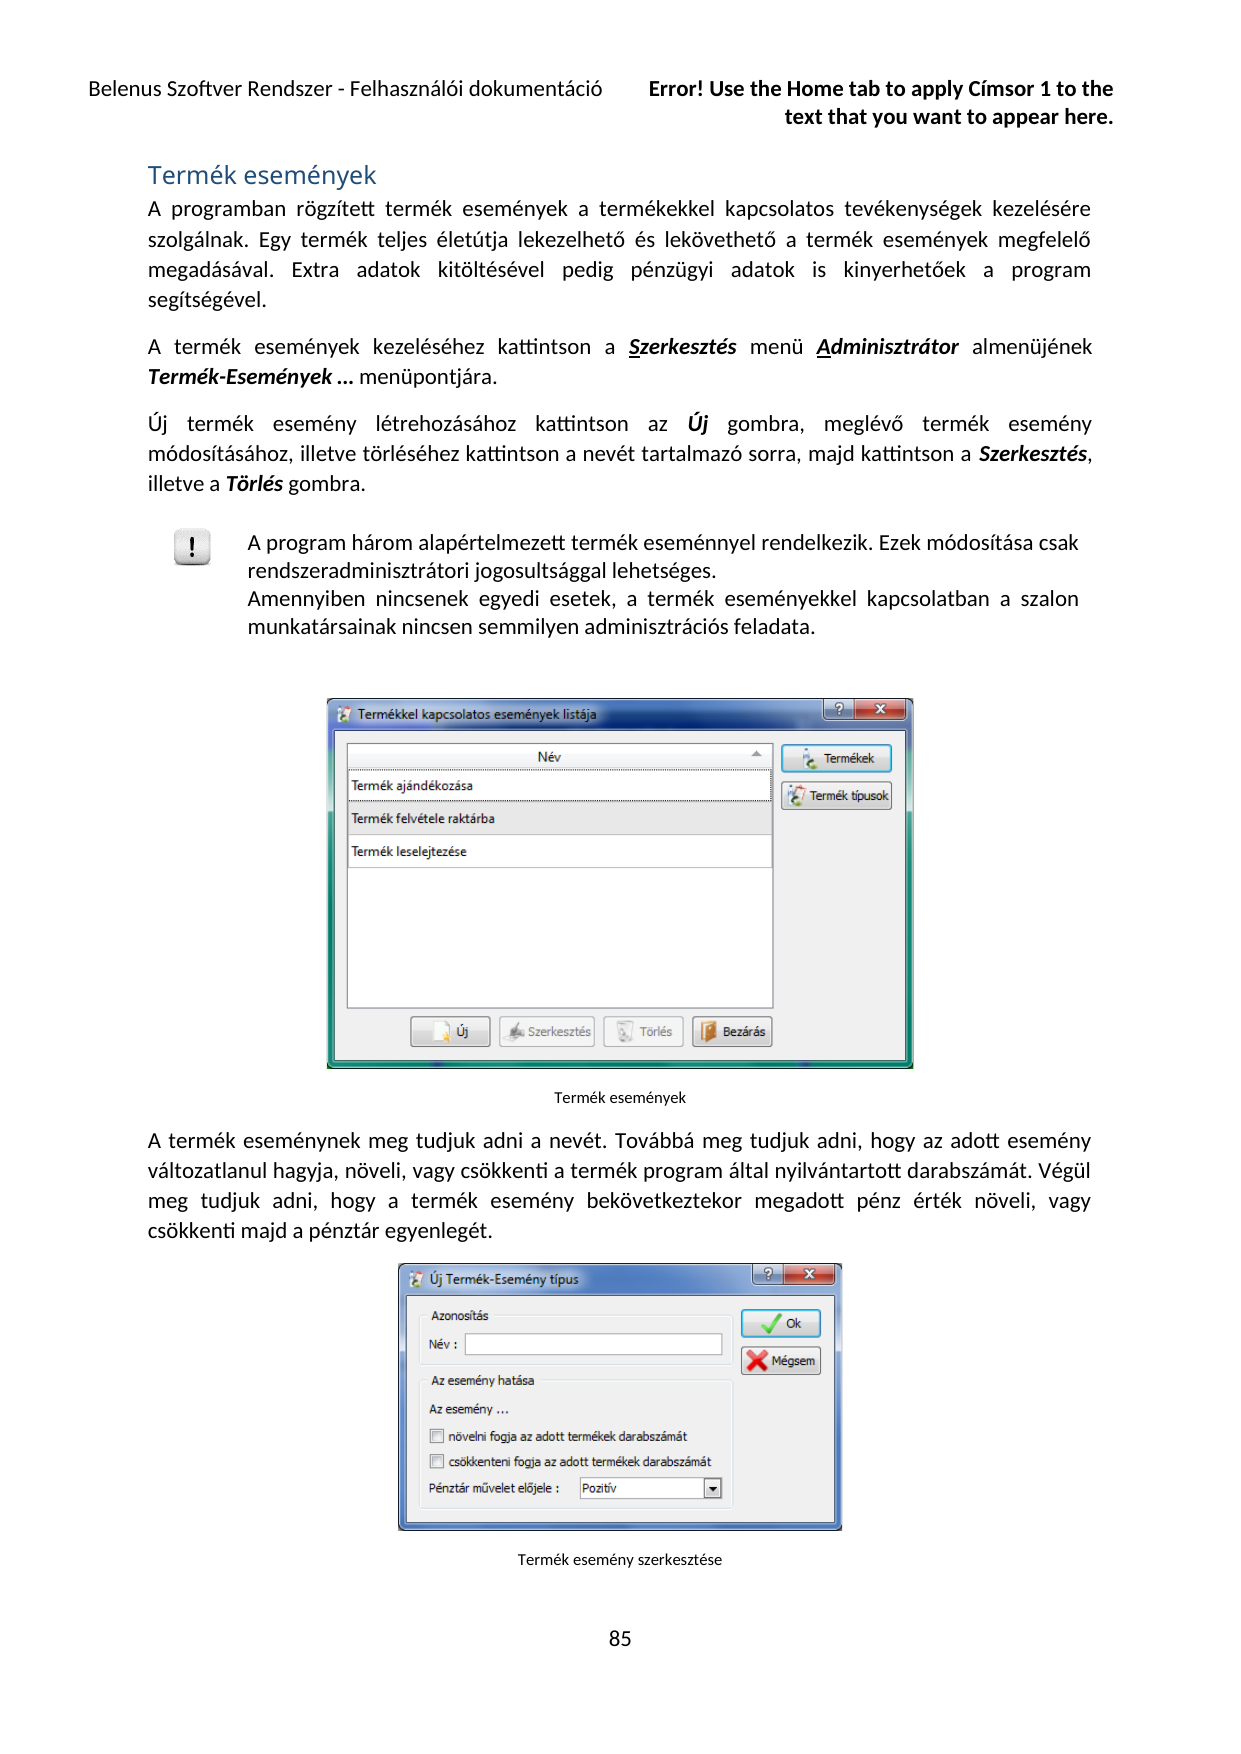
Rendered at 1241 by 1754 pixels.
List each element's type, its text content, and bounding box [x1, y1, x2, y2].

picture [173, 528, 211, 566]
text A programban rögzített termék események a termékekkel kapcsolatos tevékenységek kezelésére szolgálnak. Egy termék teljes életútja lekezelhető és lekövethető a termék események megfelelő megadásával. Extra adatok kitöltésével pedig pénzügyi adatok is kinyerhetőek a program segítségével. [148, 194, 1093, 313]
text Termék események [148, 1087, 1093, 1108]
picture [326, 698, 914, 1069]
table_header A program három alapértelmezett termék eseménnyel rendelkezik. Ezek módosítása csak rendszeradminisztrátori jogosultsággal lehetséges. Amennyiben nincsenek egyedi esetek, a termék eseményekkel kapcsolatban a szalon munkatársainak nincsen semmilyen adminisztrációs feladata. [236, 516, 1092, 652]
subtitle Termék események [148, 158, 1093, 192]
text A termék események kezeléséhez kattintson a Szerkesztés menü Adminisztrátor almenüjének Termék-Események … menüpontjára. [148, 332, 1093, 390]
text Termék esemény szerkesztése [148, 1549, 1093, 1570]
text A termék eseménynek meg tudjuk adni a nevét. Továbbá meg tudjuk adni, hogy az adott esemény változatlanul hagyja, növeli, vagy csökkenti a termék program által nyilvántartott darabszámát. Végül meg tudjuk adni, hogy a termék esemény bekövetkeztekor megadott pénz érték növeli, vagy csökkenti majd a pénztár egyenlegét. [148, 1126, 1093, 1245]
table_header [148, 516, 236, 652]
text Új termék esemény létrehozásához kattintson az Új gombra, meglévő termék esemény módosításához, illetve törléséhez kattintson a nevét tartalmazó sorra, majd kattintson a Szerkesztés, illetve a Törlés gombra. [148, 409, 1093, 498]
picture [398, 1263, 843, 1531]
